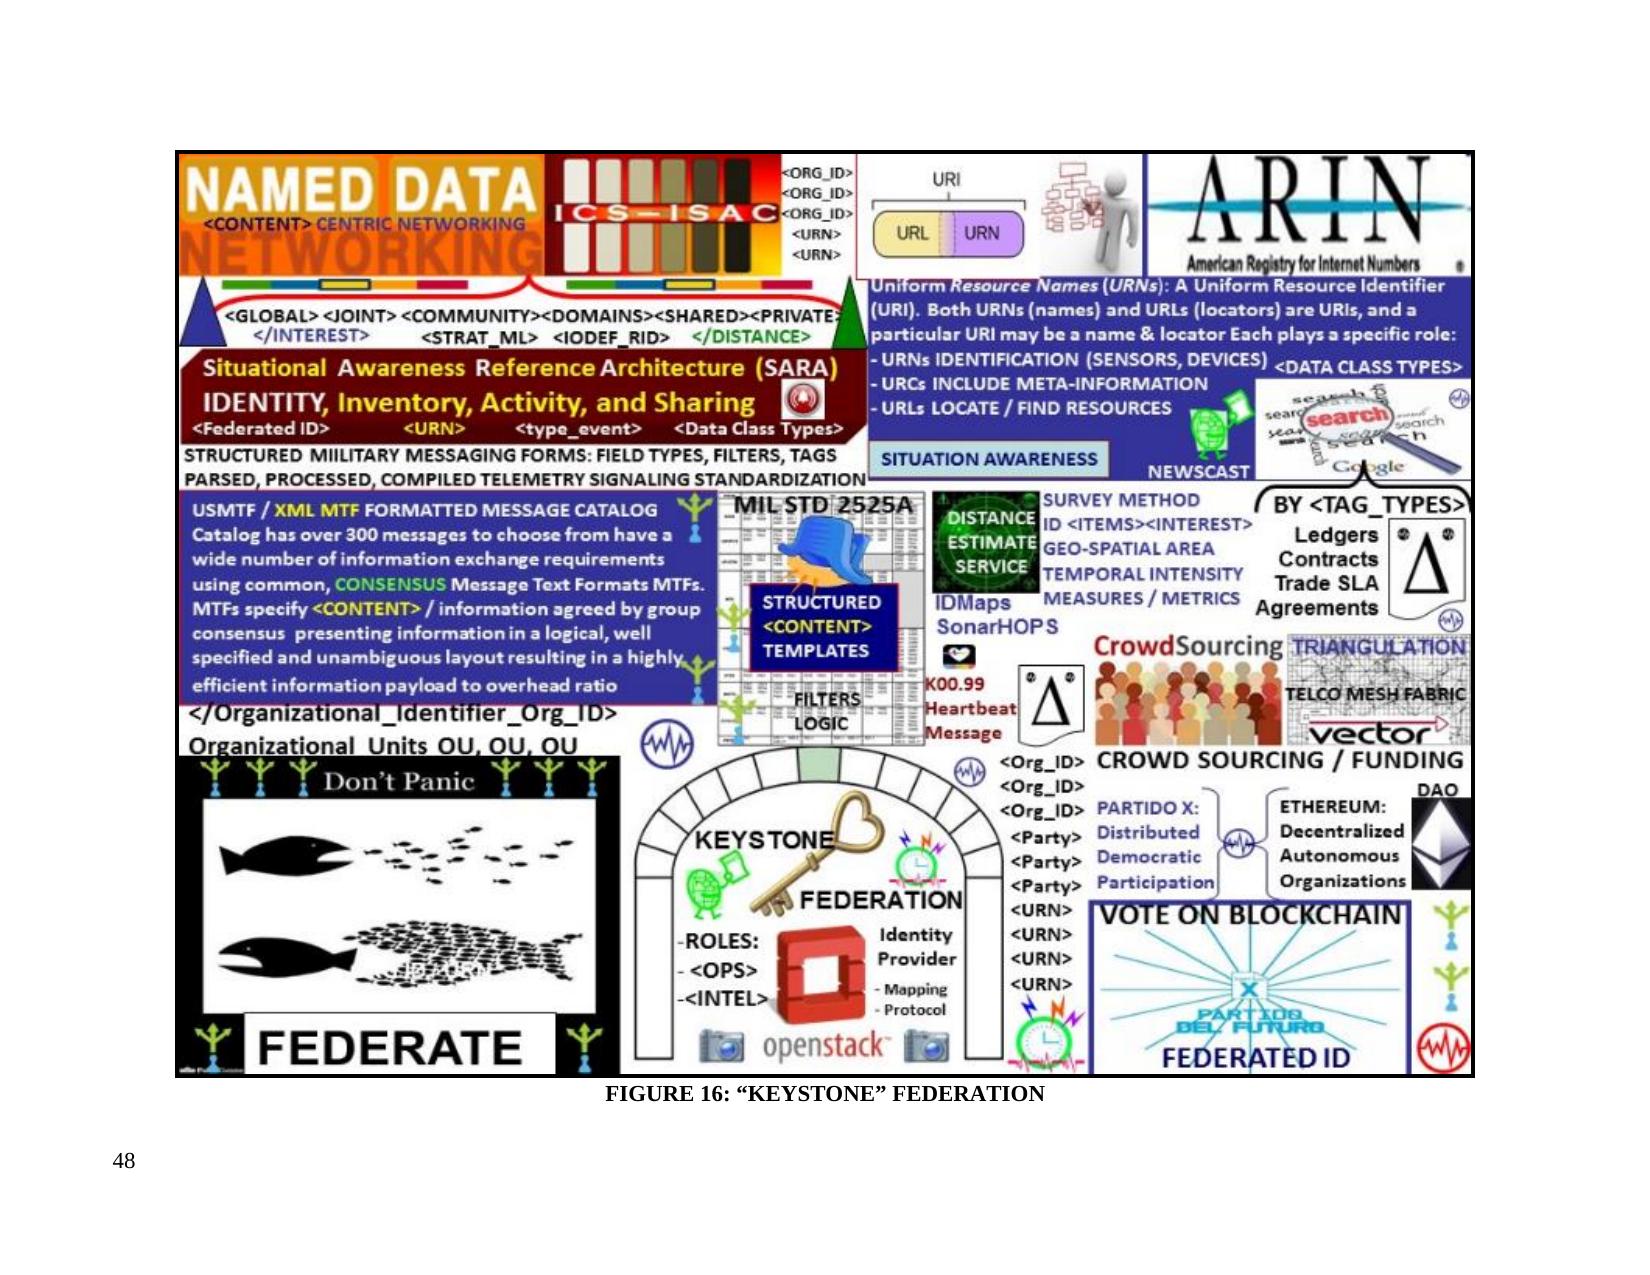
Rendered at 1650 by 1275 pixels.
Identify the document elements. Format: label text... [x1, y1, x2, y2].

picture [179, 154, 1471, 1074]
text FIGURE 16: “KEYSTONE” FEDERATION [37, 1080, 1612, 1107]
